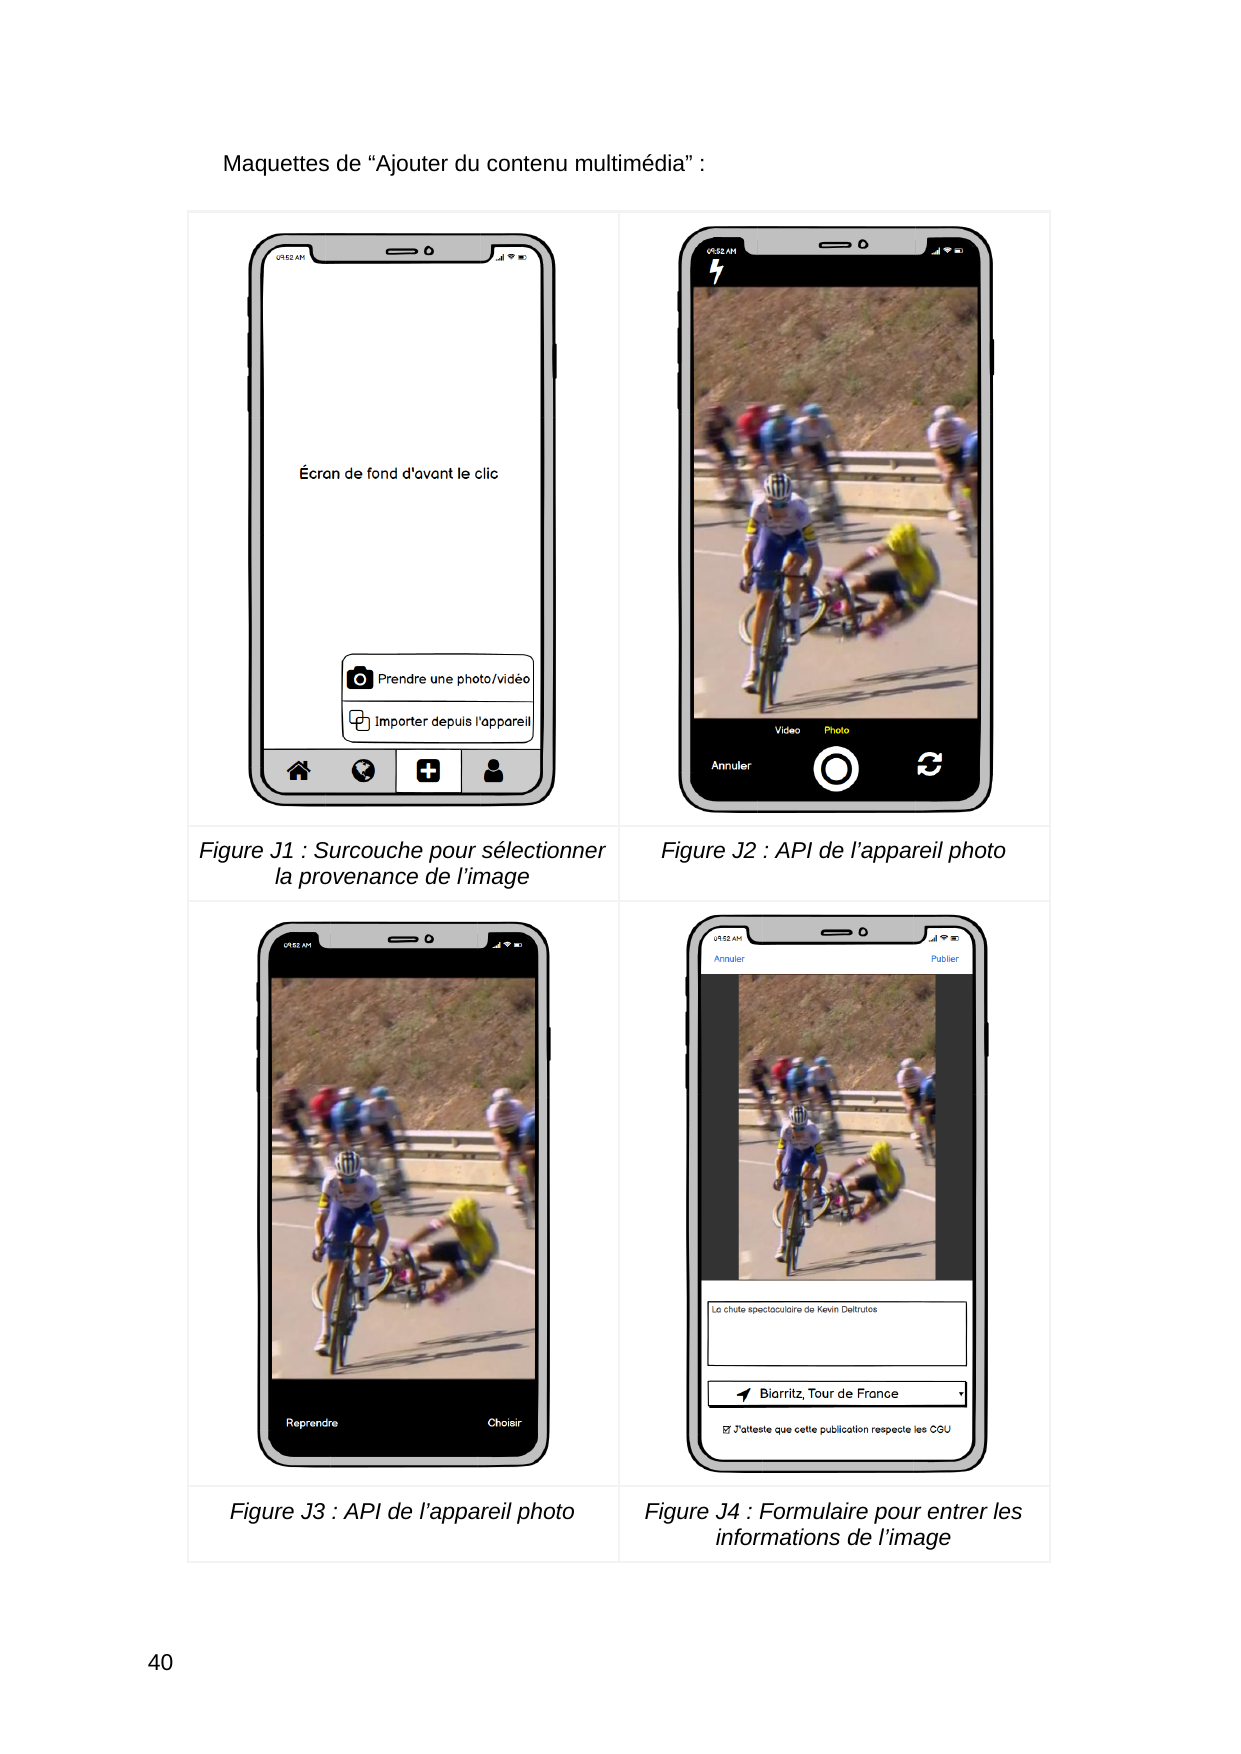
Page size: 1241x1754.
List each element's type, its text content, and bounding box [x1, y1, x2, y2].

picture [678, 912, 991, 1475]
table_header [189, 213, 618, 824]
text Maquettes de “Ajouter du contenu multimédia” : [148, 150, 1090, 176]
table_cell Figure J3 : API de l’appareil photo [189, 1487, 618, 1561]
picture [253, 918, 553, 1470]
table_cell [620, 902, 1049, 1485]
table_cell [189, 902, 618, 1485]
picture [669, 222, 1000, 814]
table_cell Figure J1 : Surcouche pour sélectionner la provenance de l’image [189, 827, 618, 900]
table_cell Figure J4 : Formulaire pour entrer les informations de l’image [620, 1487, 1049, 1561]
picture [245, 228, 562, 809]
table_cell Figure J2 : API de l’appareil photo [620, 827, 1049, 900]
table_header [620, 213, 1049, 824]
